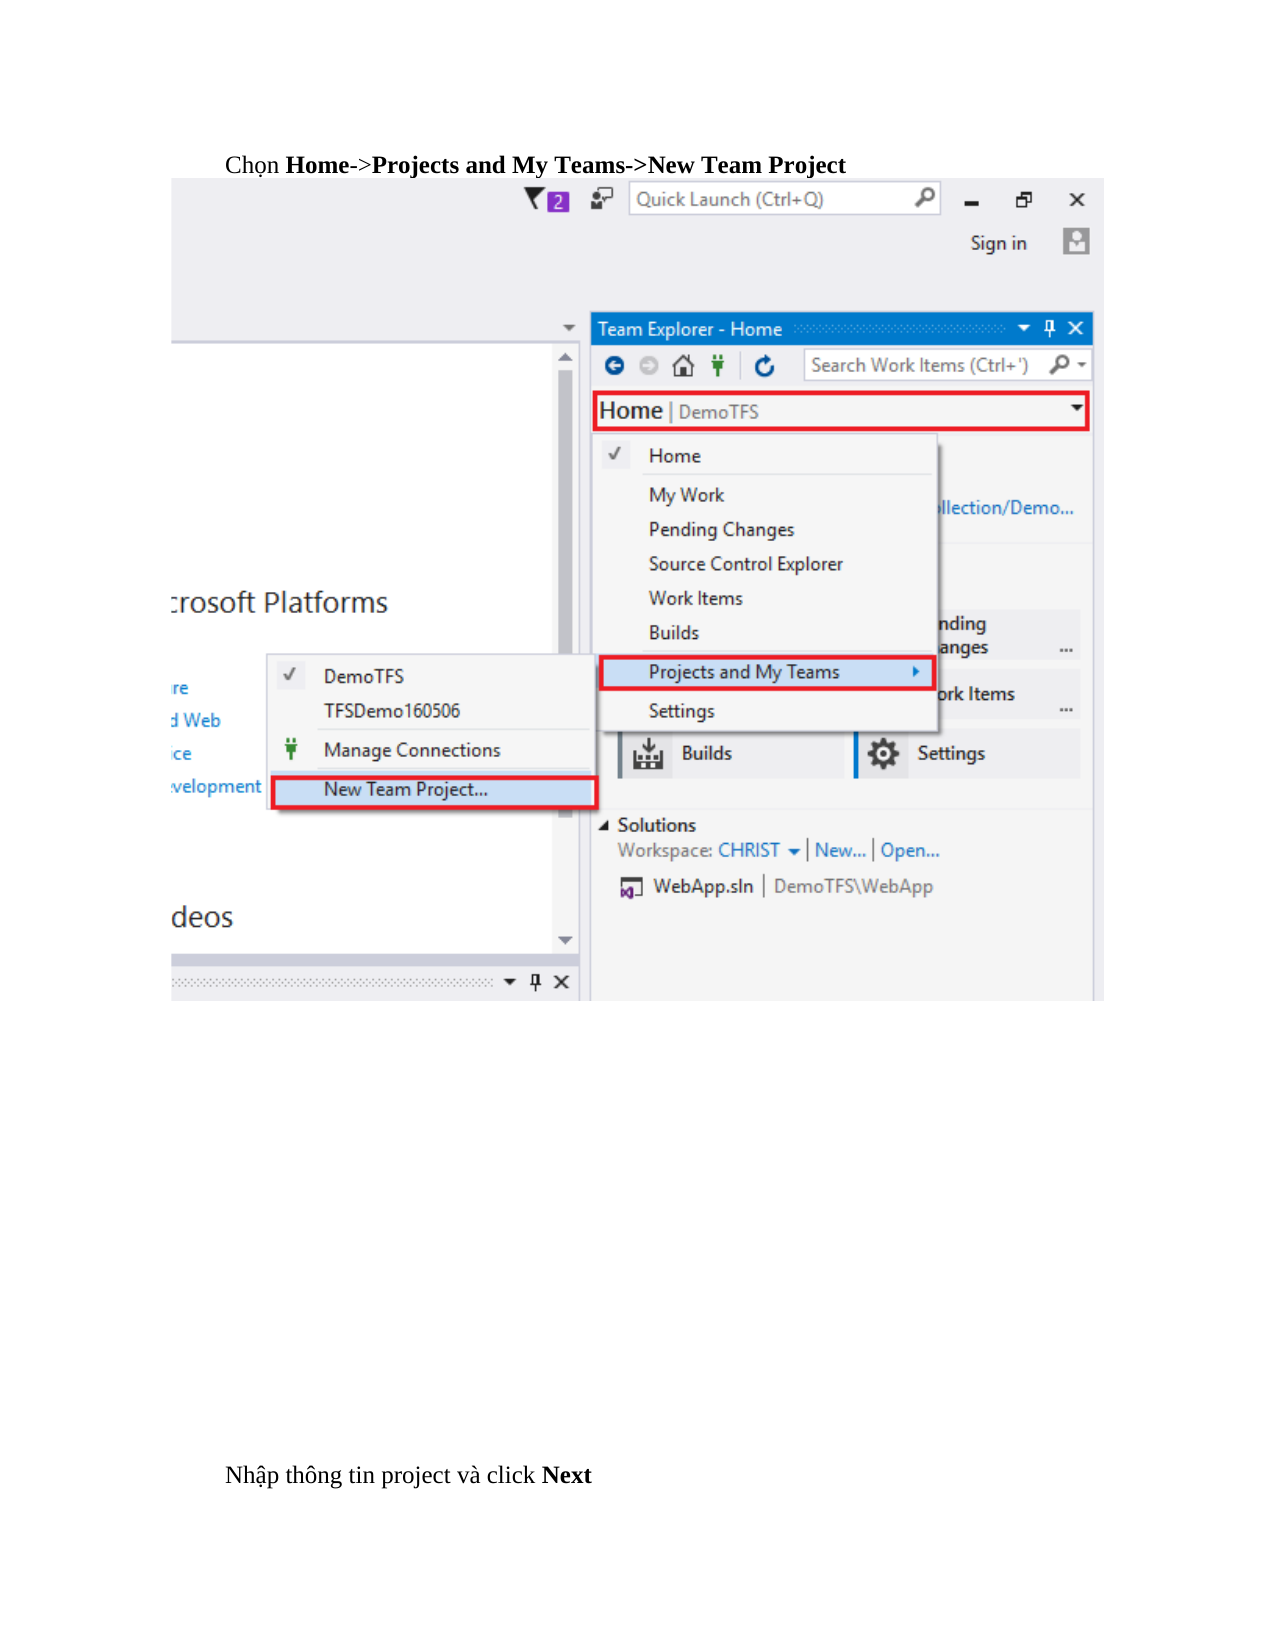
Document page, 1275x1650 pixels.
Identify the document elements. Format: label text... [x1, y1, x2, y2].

text Nhập thông tin project và click Next [150, 1461, 1125, 1489]
picture [171, 178, 1104, 1001]
text Chọn Home->Projects and My Teams->New Team Project [225, 150, 1125, 179]
